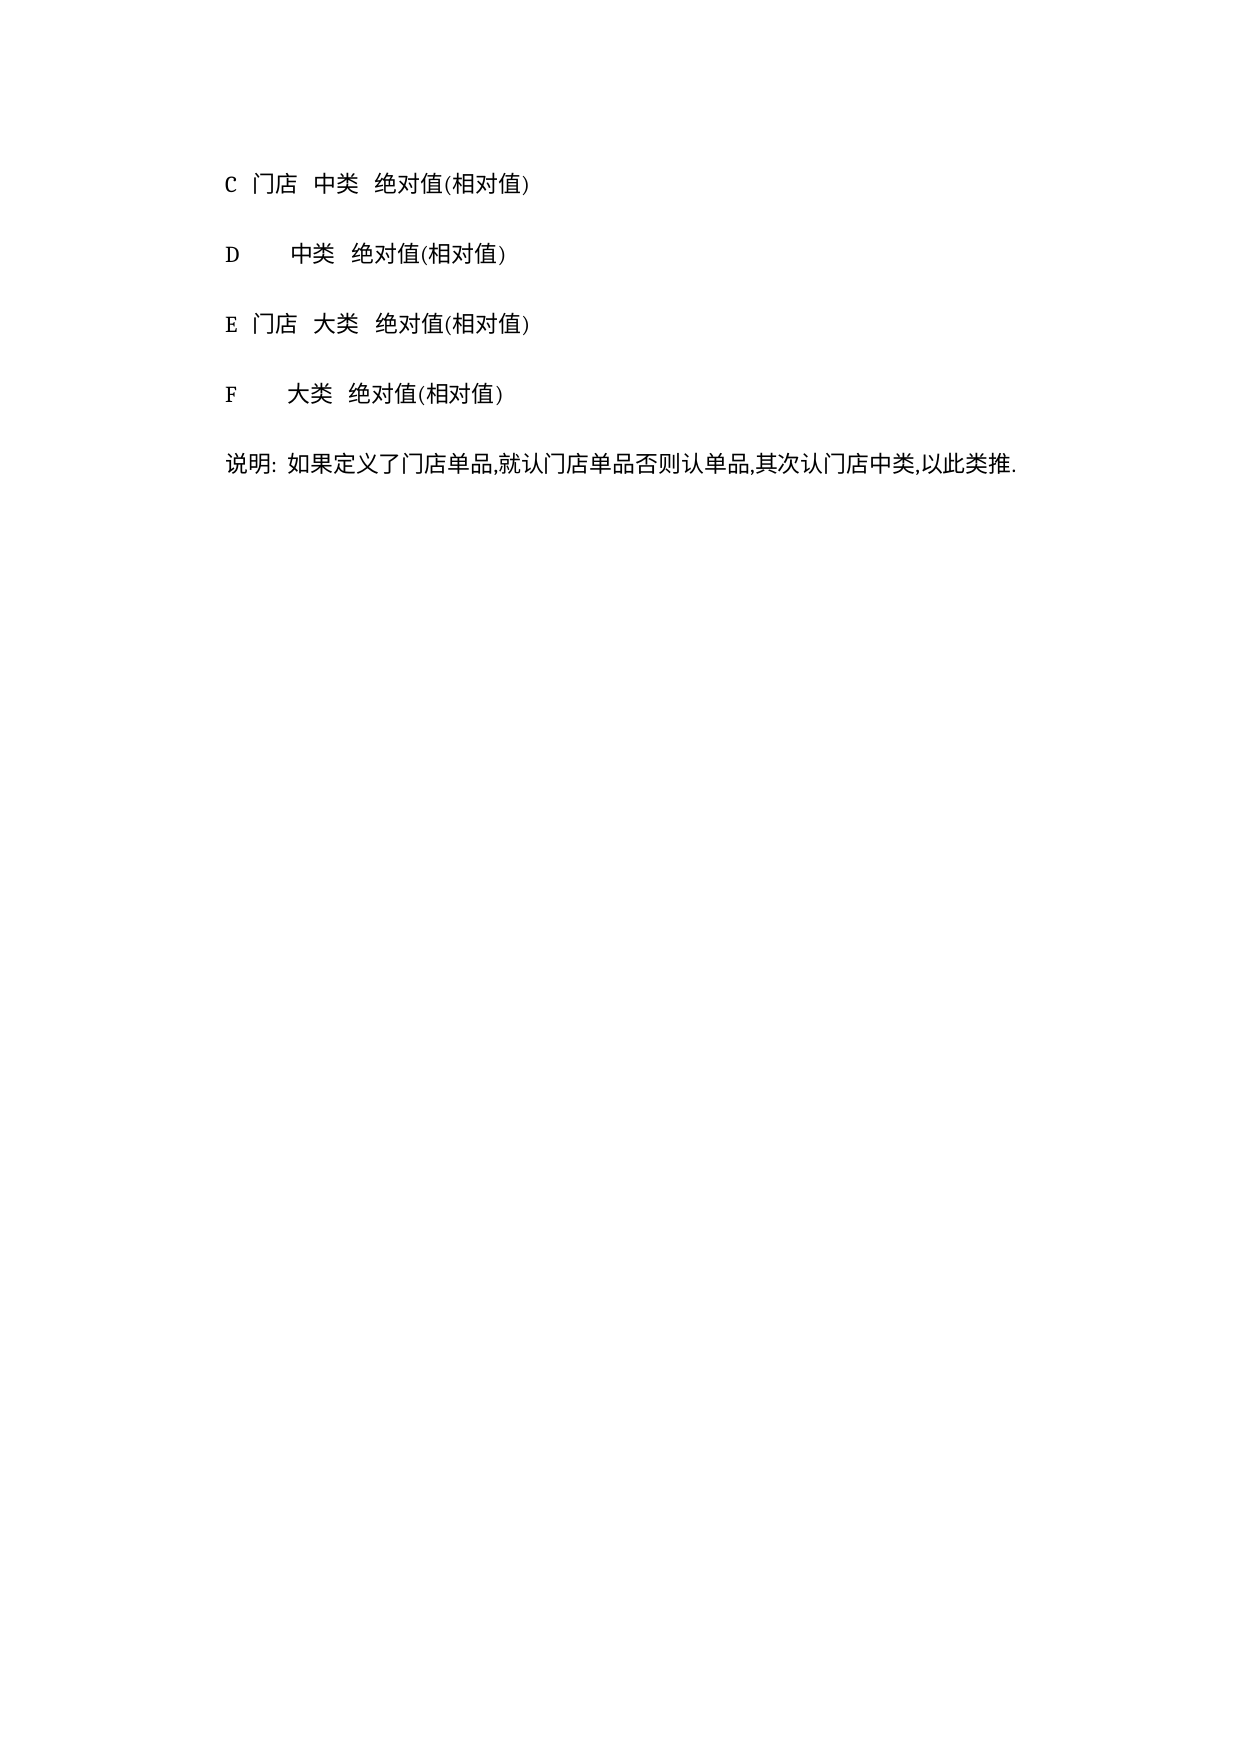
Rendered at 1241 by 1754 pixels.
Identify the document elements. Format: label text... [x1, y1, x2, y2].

list F 大类 绝对值(相对值) [225, 360, 1053, 425]
list D 中类 绝对值(相对值) [225, 220, 1053, 285]
list E 门店 大类 绝对值(相对值) [225, 290, 1053, 355]
list 说明: 如果定义了门店单品,就认门店单品否则认单品,其次认门店中类,以此类推. [225, 429, 1053, 494]
list C 门店 中类 绝对值(相对值) [225, 150, 1053, 215]
